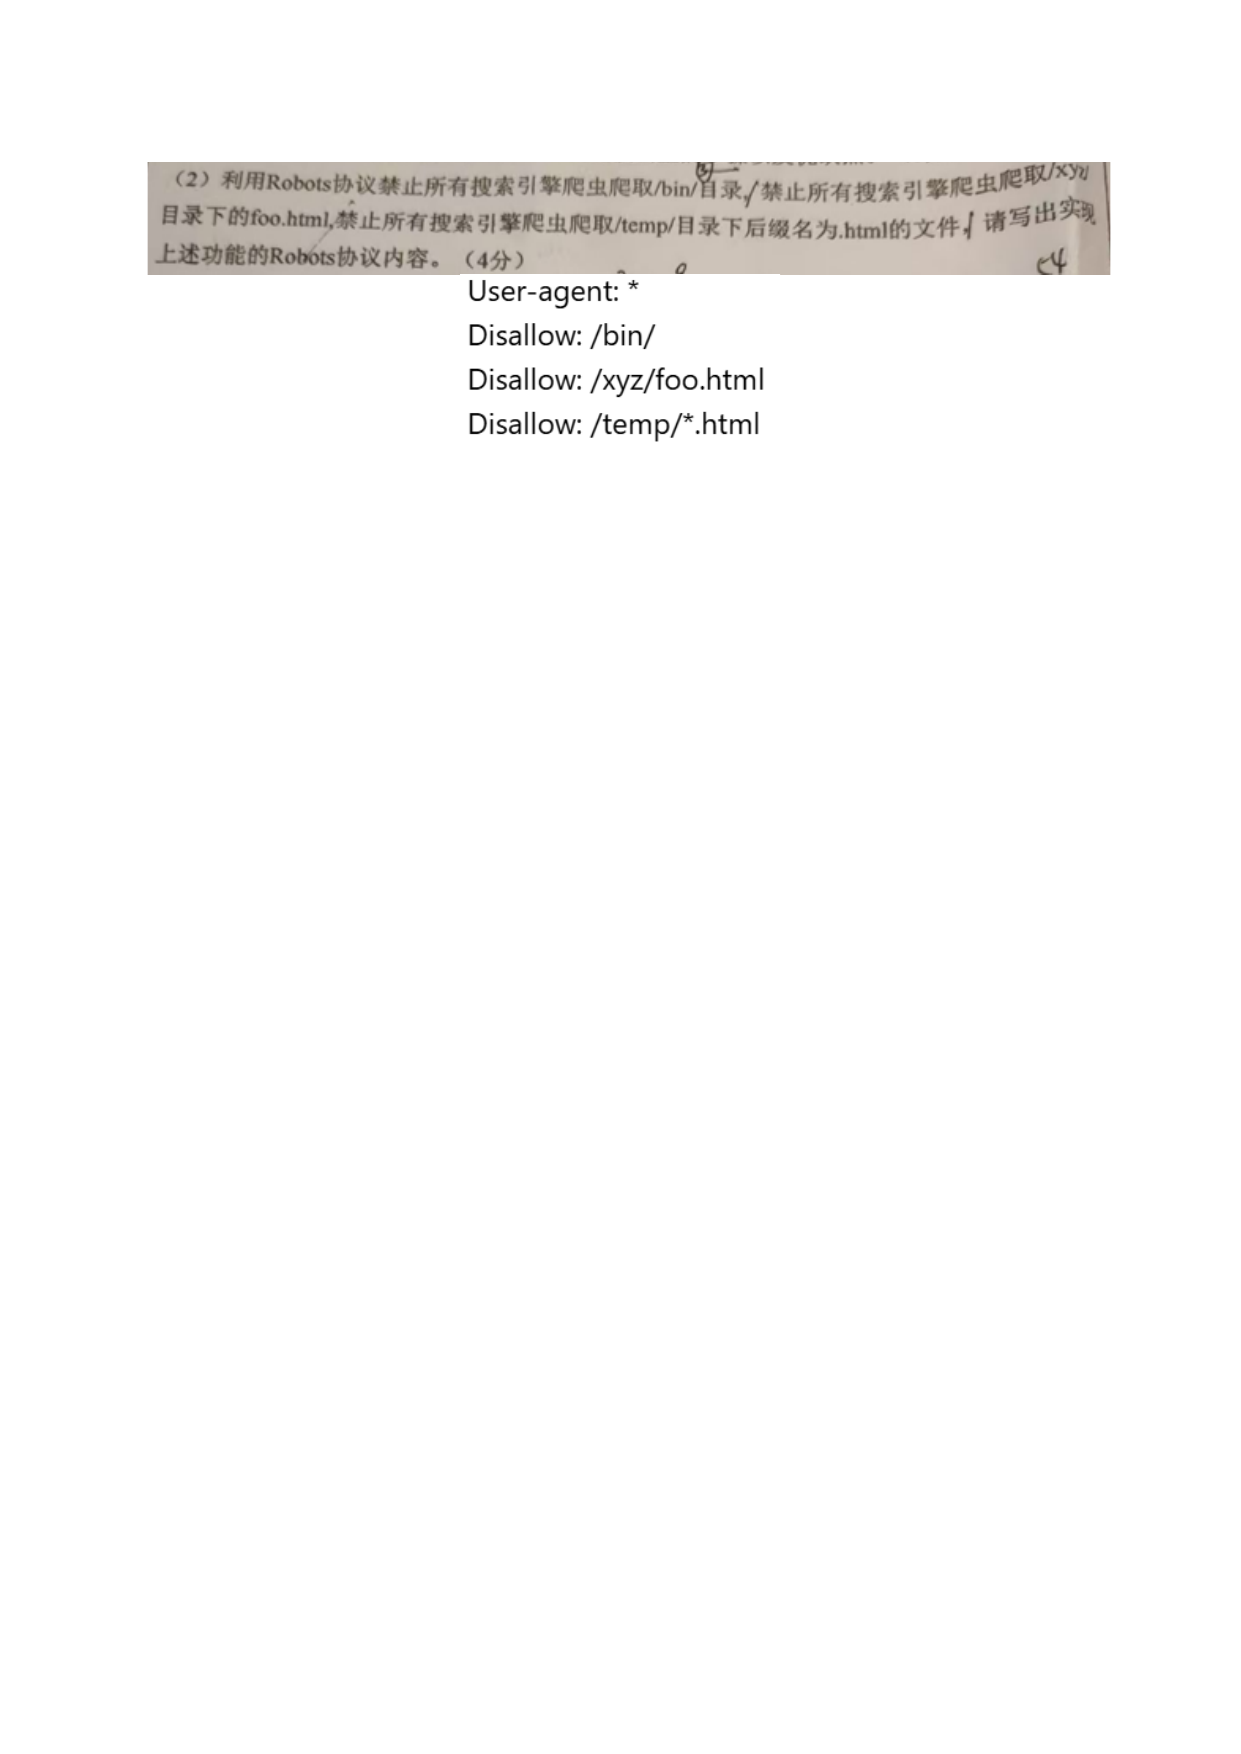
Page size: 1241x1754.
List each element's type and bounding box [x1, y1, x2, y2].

picture [147, 162, 1111, 444]
